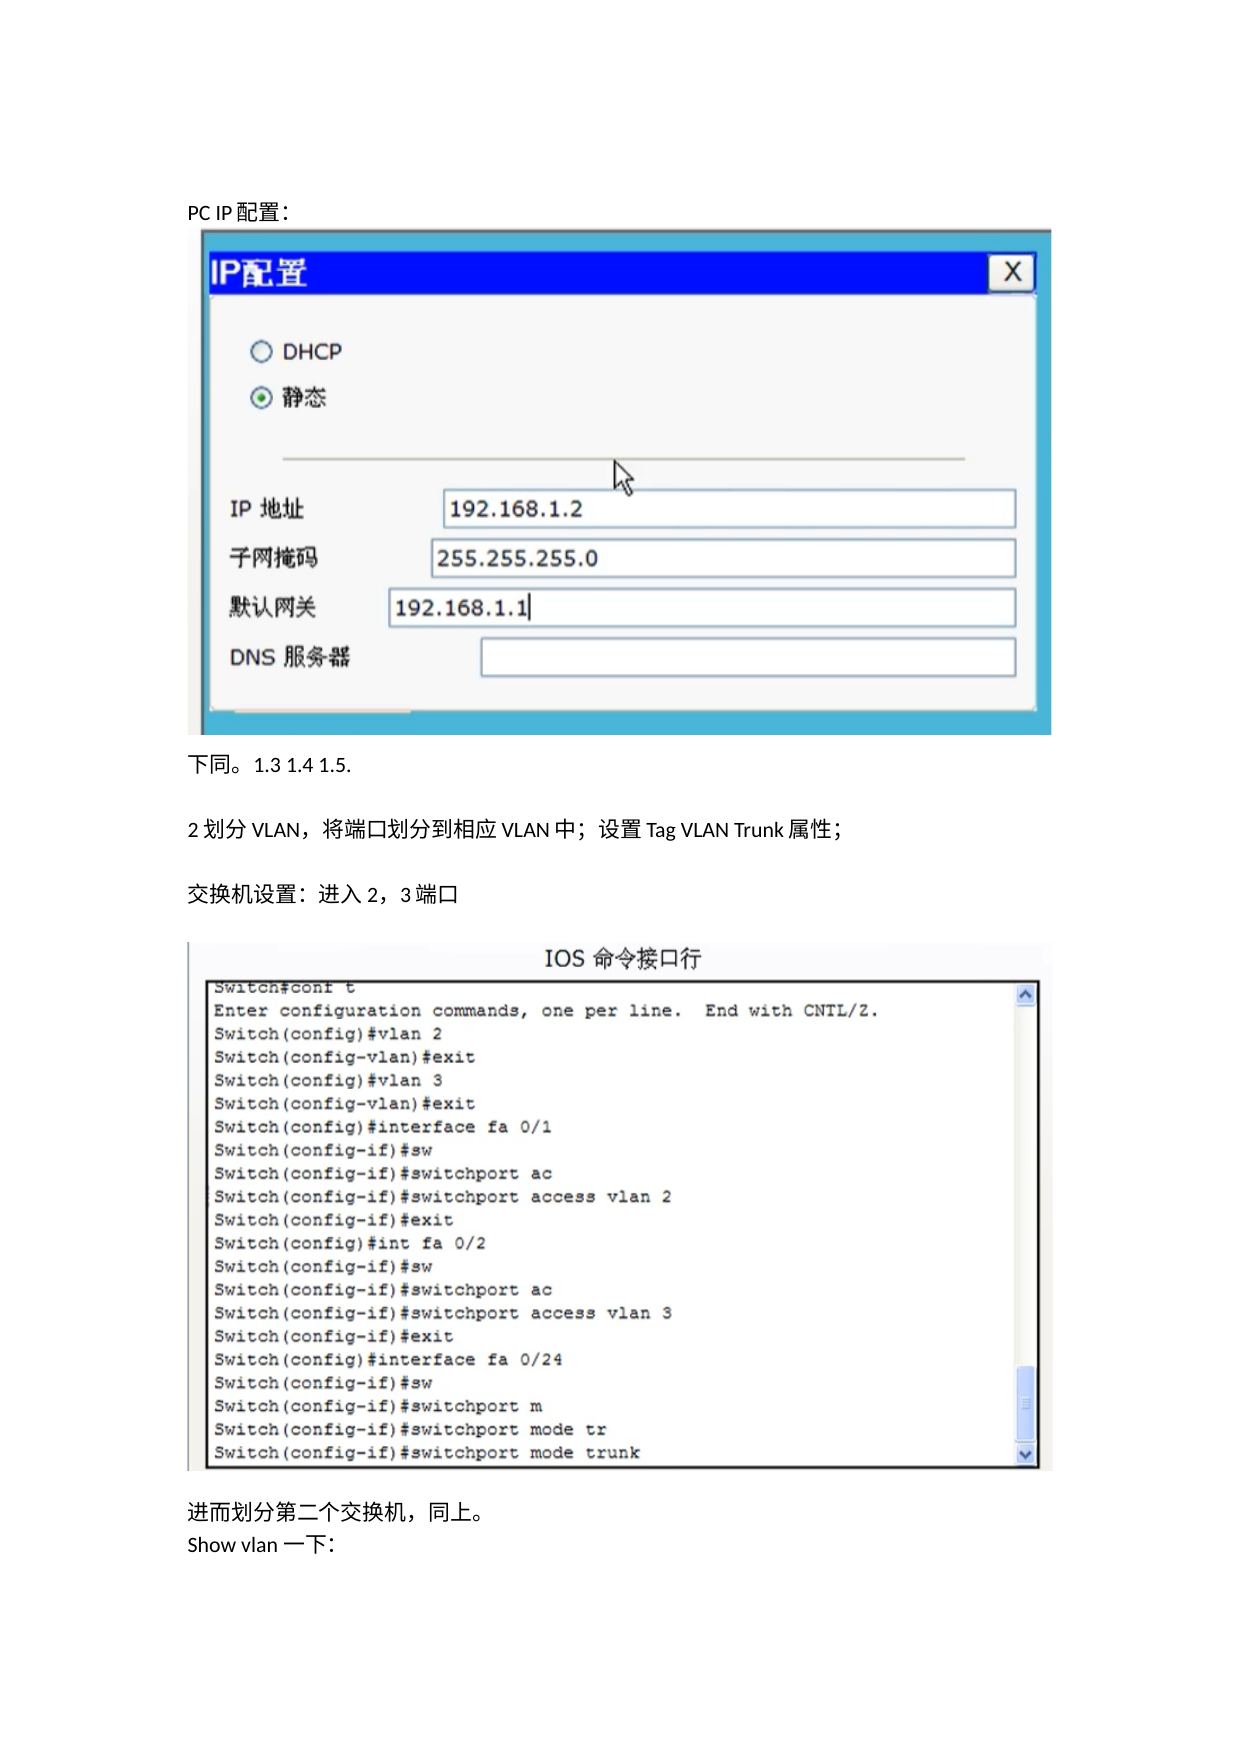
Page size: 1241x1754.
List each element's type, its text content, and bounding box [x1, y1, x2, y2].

text 交换机设置：进入2，3端口 [187, 877, 1053, 909]
picture [187, 942, 1053, 1471]
text 2 划分VLAN，将端口划分到相应VLAN中；设置Tag VLAN Trunk属性； [187, 812, 1053, 844]
text 下同。1.3 1.4 1.5. [187, 747, 1053, 779]
text 进而划分第二个交换机，同上。 [187, 1494, 1053, 1527]
picture [187, 227, 1052, 735]
text PC IP配置： [187, 194, 1053, 227]
text Show vlan 一下： [187, 1527, 1053, 1559]
